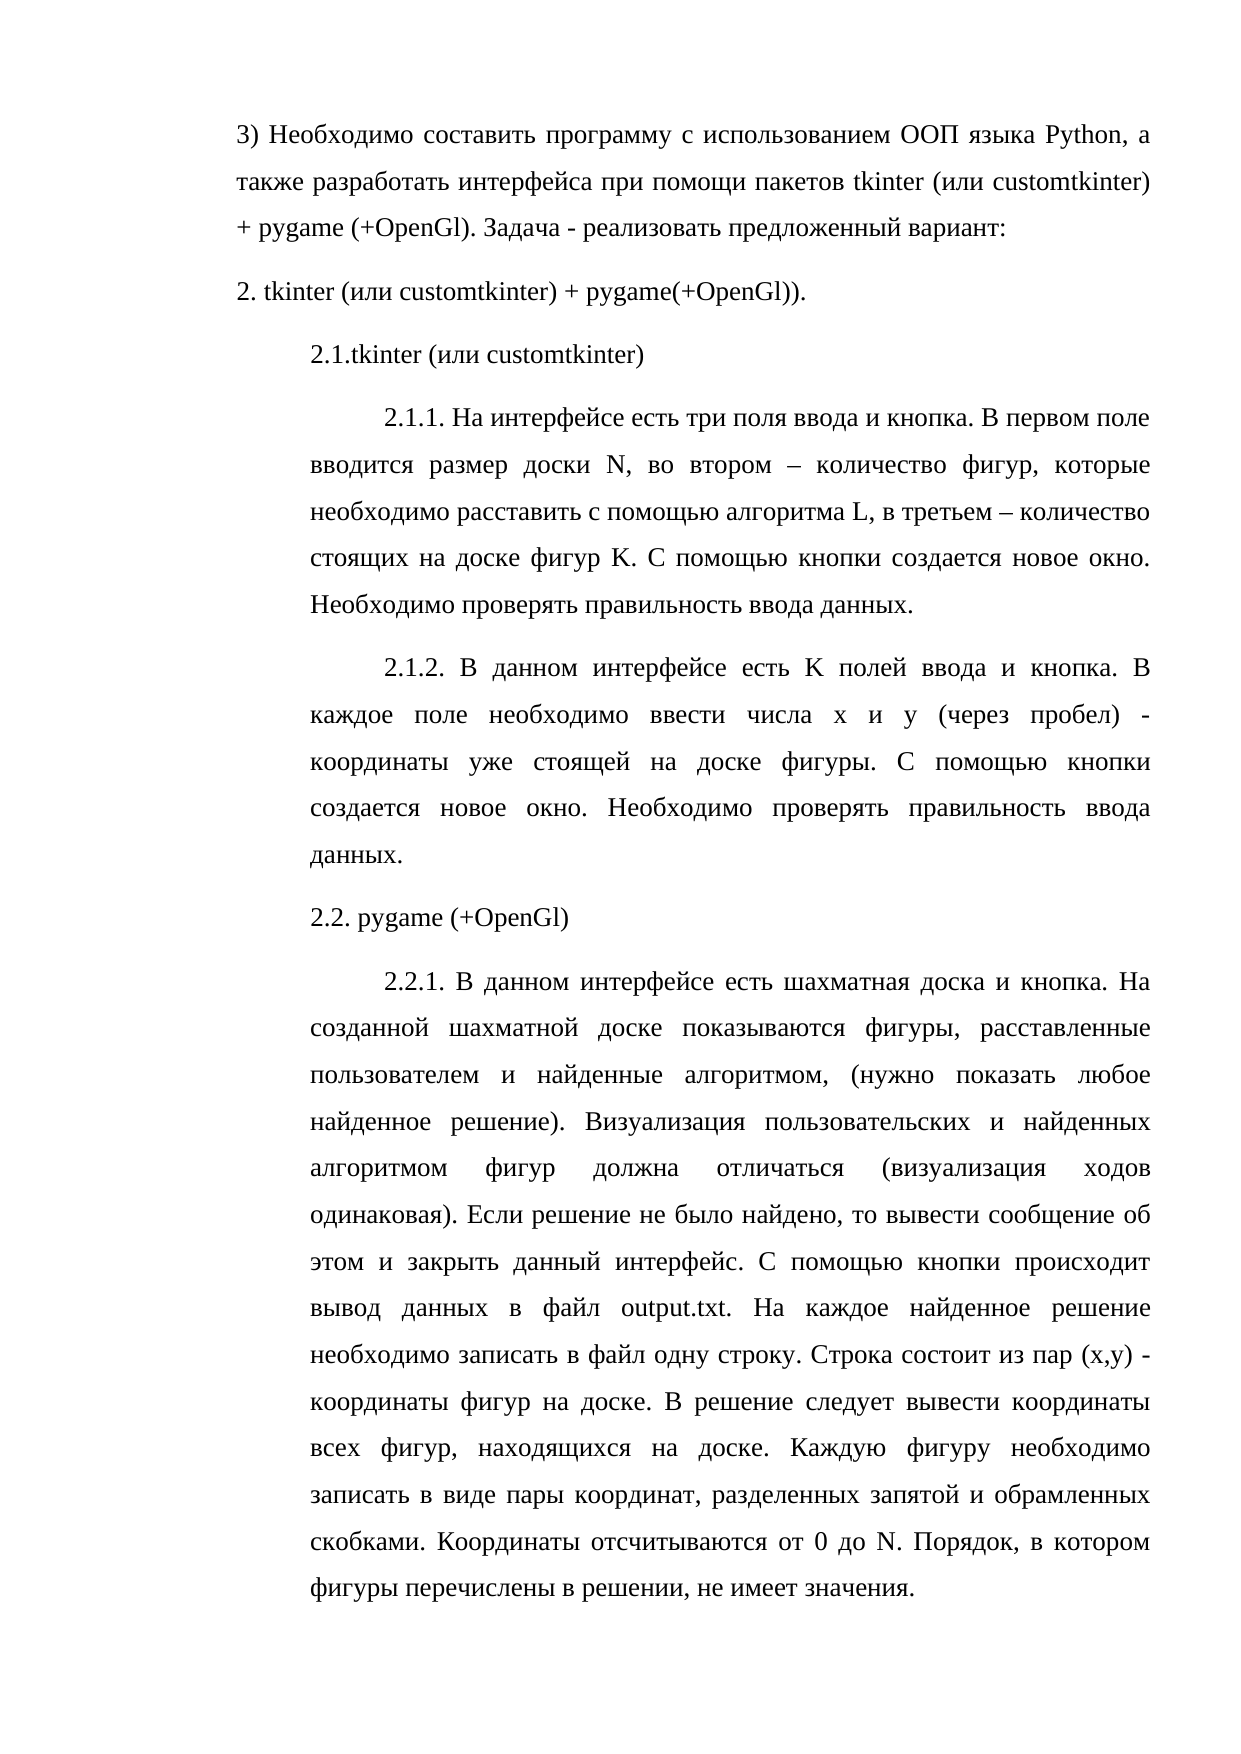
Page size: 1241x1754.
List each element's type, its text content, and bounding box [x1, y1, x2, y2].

text 3) Необходимо составить программу с использованием ООП языка Python, а также разработать интерфейса при помощи пакетов tkinter (или customtkinter) + pygame (+OpenGl). Задача - реализовать предложенный вариант: [236, 118, 1152, 243]
text 2.1.tkinter (или customtkinter) [236, 338, 1152, 369]
text 2.1.2. В данном интерфейсе есть K полей ввода и кнопка. В каждое поле необходимо ввести числа x и y (через пробел) - координаты уже стоящей на доске фигуры. С помощью кнопки создается новое окно. Необходимо проверять правильность ввода данных. [310, 651, 1152, 869]
text 2.2. pygame (+OpenGl) [236, 901, 1152, 933]
text 2.2.1. В данном интерфейсе есть шахматная доска и кнопка. На созданной шахматной доске показываются фигуры, расставленные пользователем и найденные алгоритмом, (нужно показать любое найденное решение). Визуализация пользовательских и найденных алгоритмом фигур должна отличаться (визуализация ходов одинаковая). Если решение не было найдено, то вывести сообщение об этом и закрыть данный интерфейс. С помощью кнопки происходит вывод данных в файл output.txt. На каждое найденное решение необходимо записать в файл одну строку. Строка состоит из пар (x,y) - координаты фигур на доске. В решение следует вывести координаты всех фигур, находящихся на доске. Каждую фигуру необходимо записать в виде пары координат, разделенных запятой и обрамленных скобками. Координаты отсчитываются от 0 до N. Порядок, в котором фигуры перечислены в решении, не имеет значения. [310, 965, 1152, 1603]
text 2.1.1. На интерфейсе есть три поля ввода и кнопка. В первом поле вводится размер доски N, во втором – количество фигур, которые необходимо расставить с помощью алгоритма L, в третьем – количество стоящих на доске фигур K. С помощью кнопки создается новое окно. Необходимо проверять правильность ввода данных. [310, 401, 1152, 619]
text 2. tkinter (или customtkinter) + pygame(+OpenGl)). [162, 275, 1152, 306]
